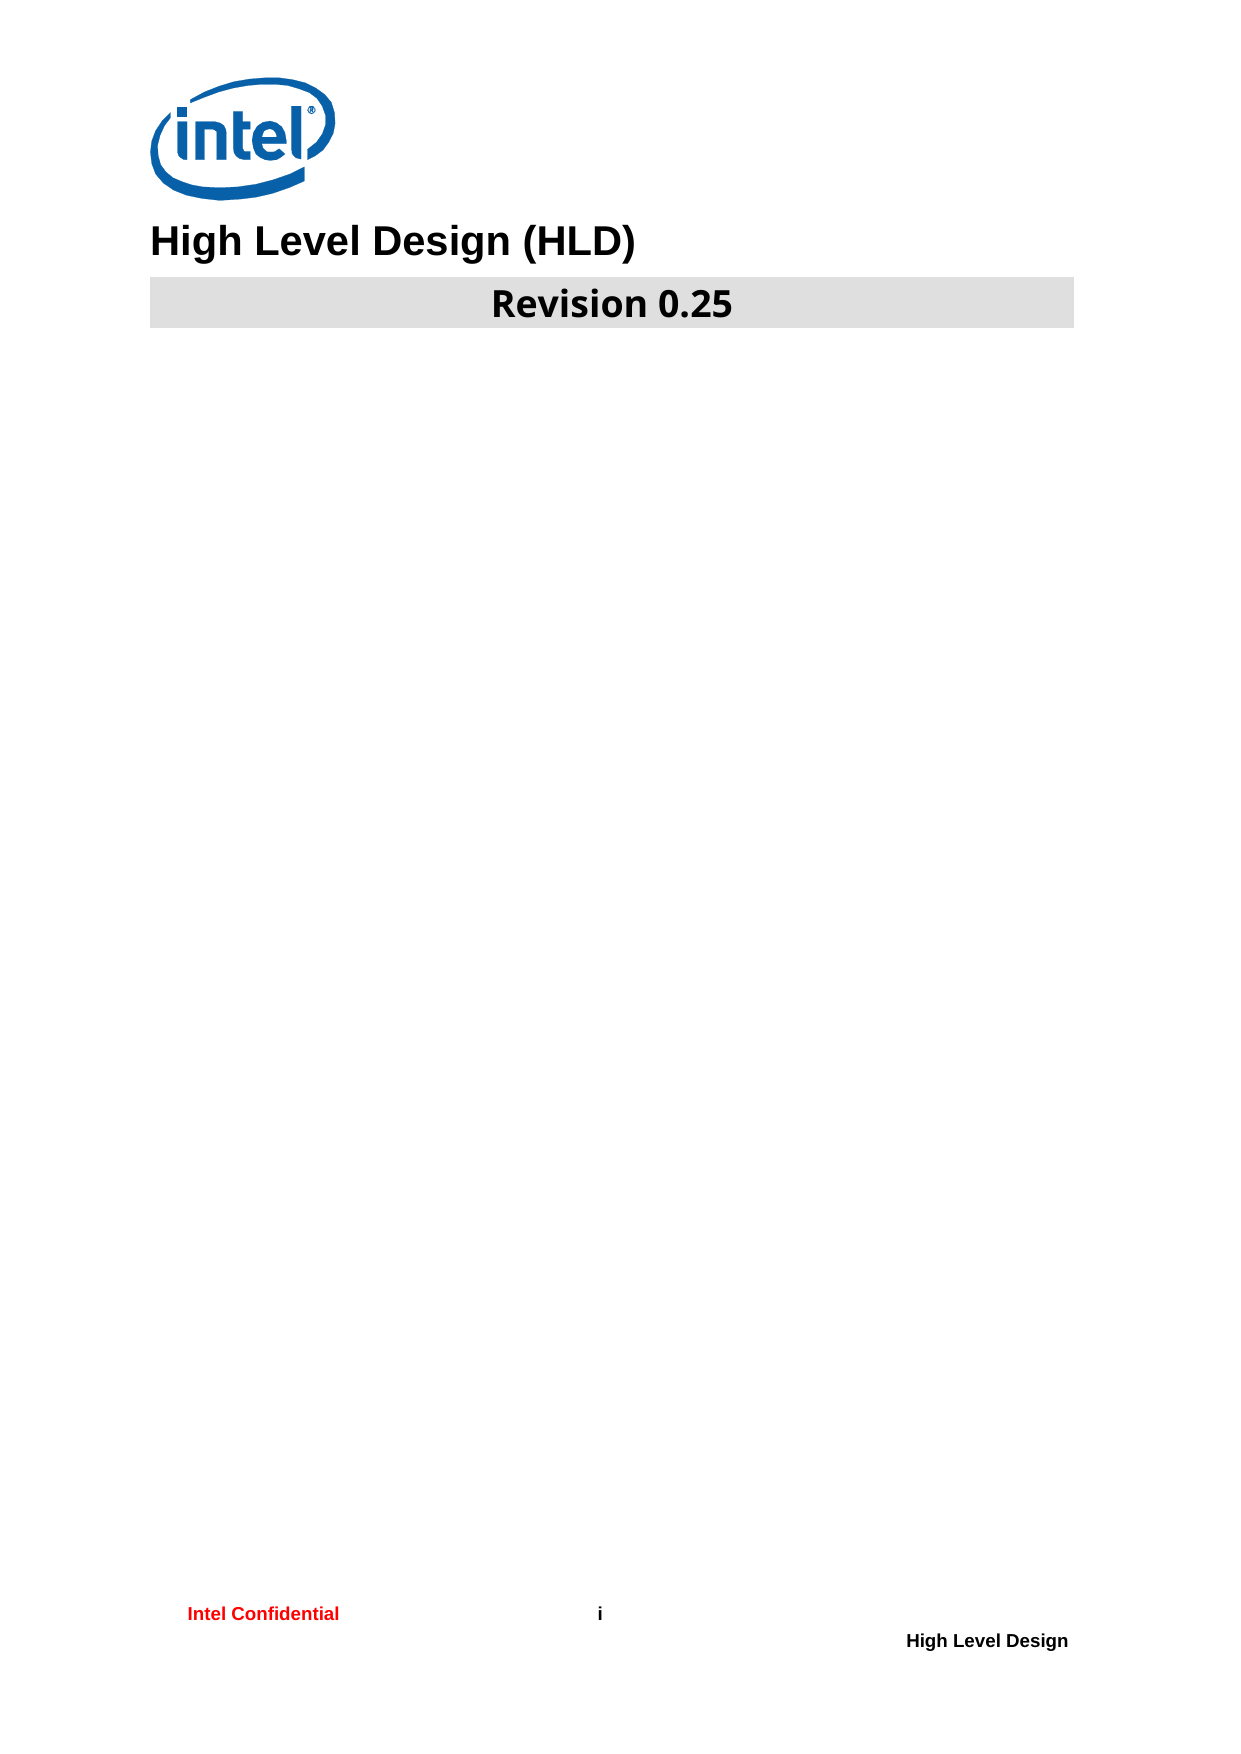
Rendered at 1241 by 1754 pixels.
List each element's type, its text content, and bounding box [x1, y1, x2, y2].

title High Level Design (HLD) [150, 216, 1074, 264]
subtitle Revision 0.25 [150, 277, 1074, 328]
